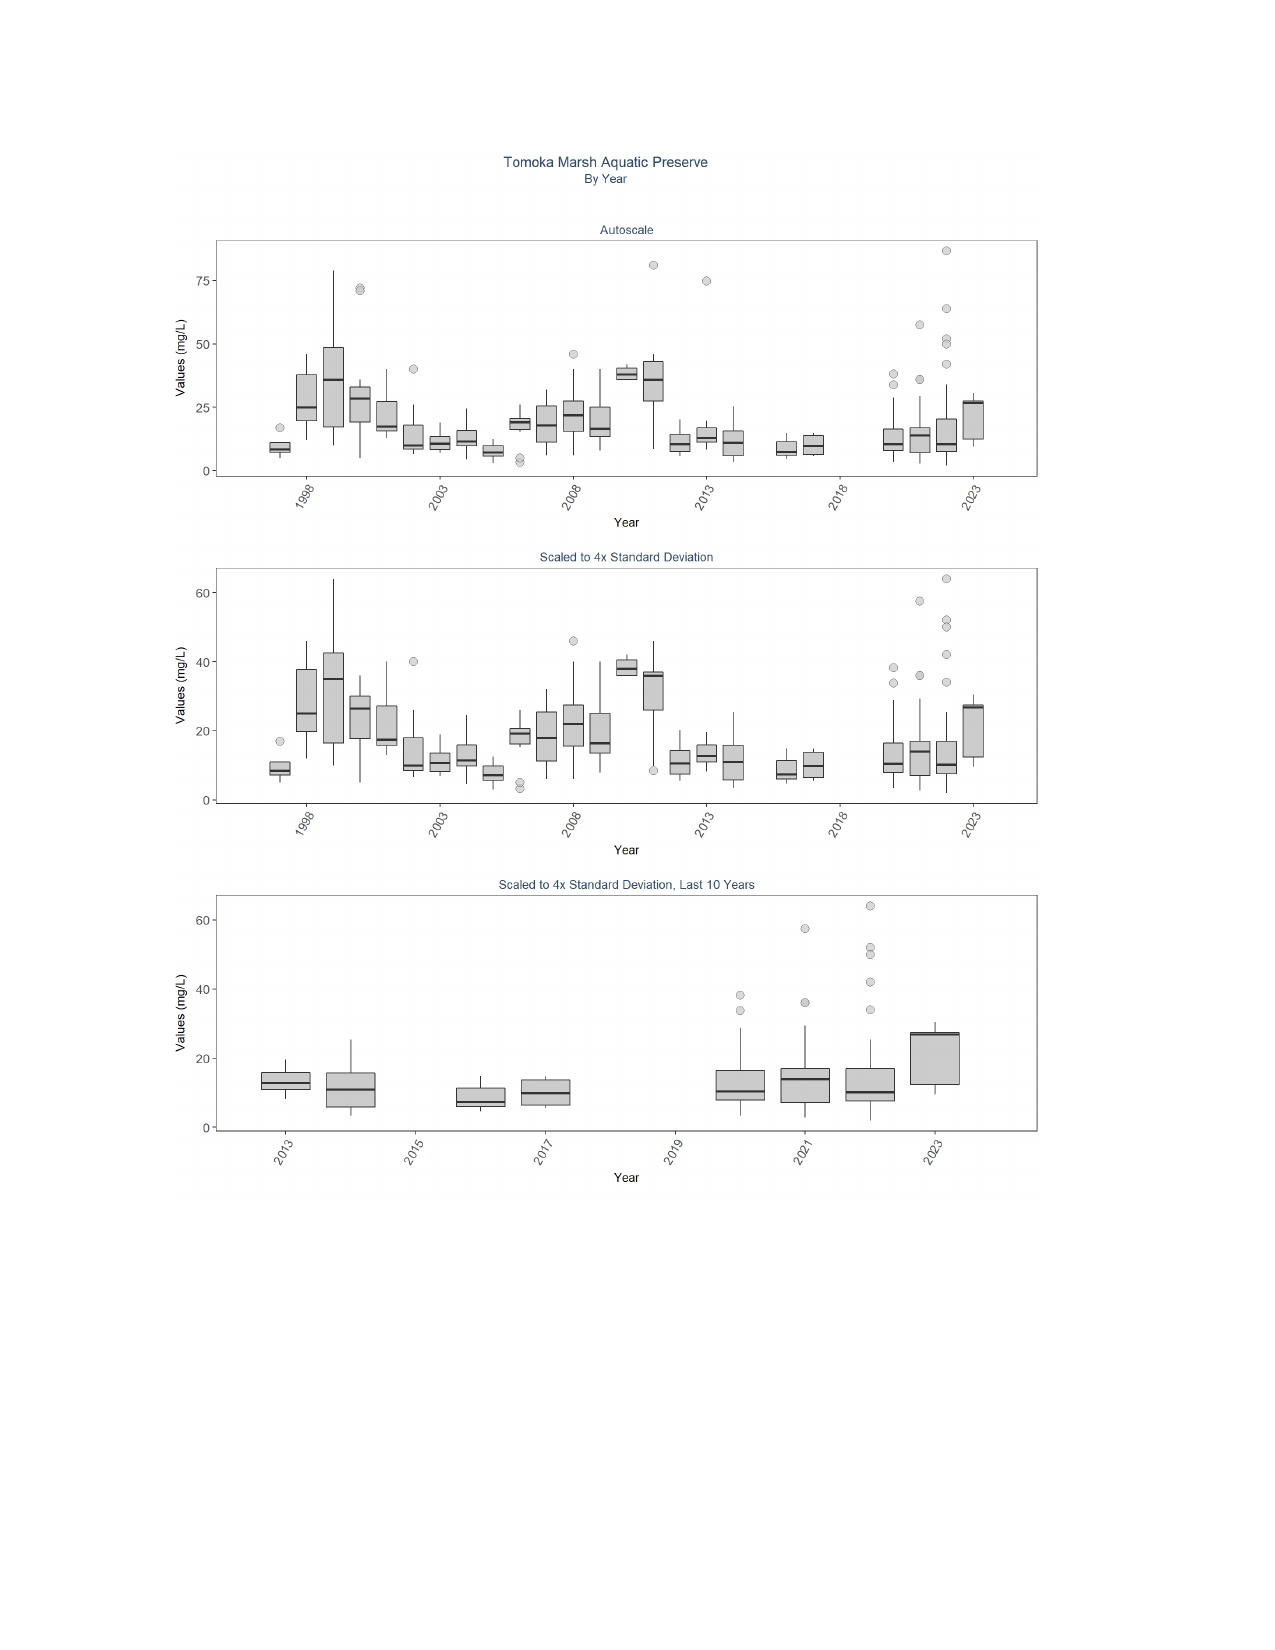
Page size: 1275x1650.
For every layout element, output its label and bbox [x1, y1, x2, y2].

picture [168, 150, 1044, 1200]
